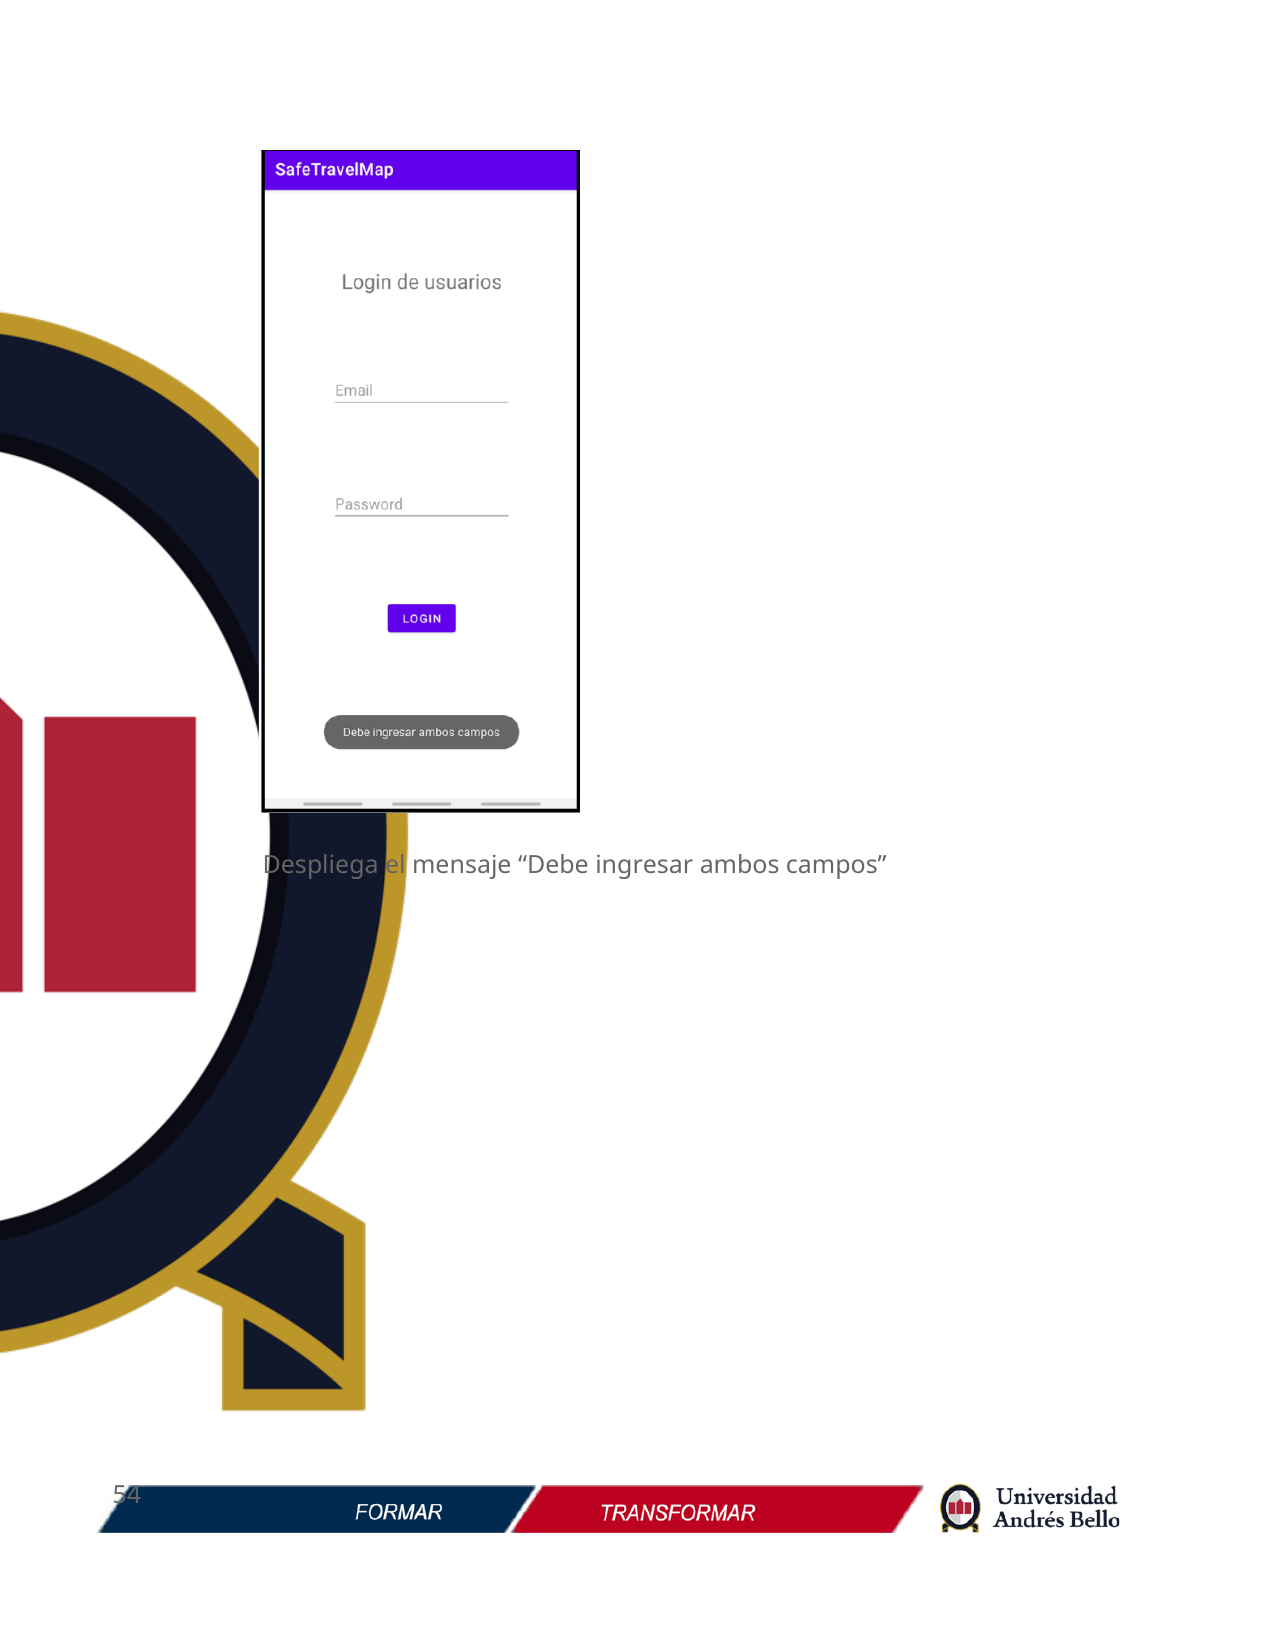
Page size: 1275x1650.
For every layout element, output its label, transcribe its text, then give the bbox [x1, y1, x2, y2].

list Despliega el mensaje “Debe ingresar ambos campos” [187, 846, 1162, 880]
picture [0, 150, 580, 1423]
picture [97, 1483, 1120, 1533]
